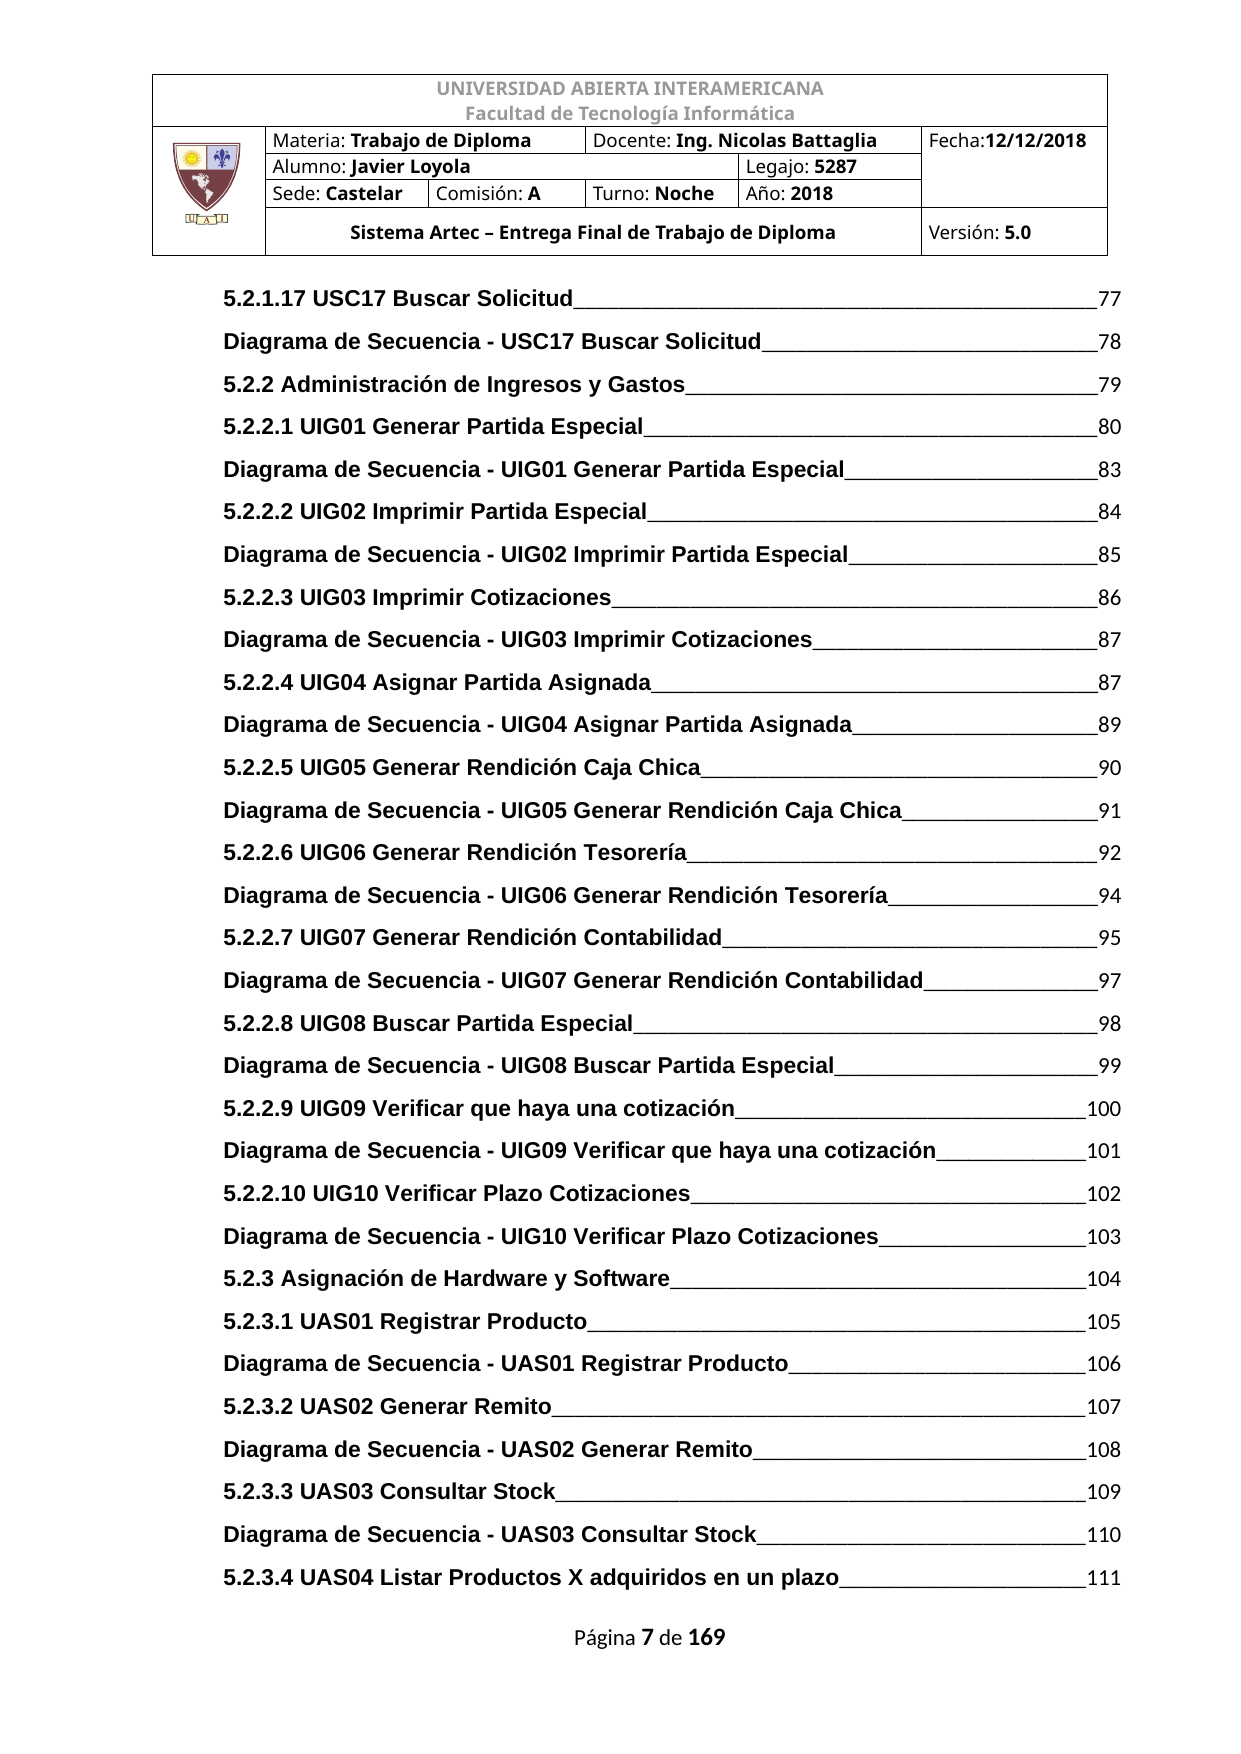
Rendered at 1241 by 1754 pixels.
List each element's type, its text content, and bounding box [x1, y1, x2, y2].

text 5.2.2.4 UIG04 Asignar Partida Asignada 87 [223, 668, 1122, 696]
text 5.2.2.2 UIG02 Imprimir Partida Especial 84 [223, 497, 1122, 526]
text 5.2.2.1 UIG01 Generar Partida Especial 80 [223, 412, 1122, 440]
text Diagrama de Secuencia - UIG06 Generar Rendición Tesorería 94 [223, 881, 1122, 909]
text 5.2.2.5 UIG05 Generar Rendición Caja Chica 90 [223, 753, 1122, 781]
text Diagrama de Secuencia - UIG08 Buscar Partida Especial 99 [223, 1051, 1122, 1079]
text Diagrama de Secuencia - UAS01 Registrar Producto 106 [223, 1349, 1122, 1378]
text Diagrama de Secuencia - UIG07 Generar Rendición Contabilidad 97 [223, 966, 1122, 994]
text 5.2.3.4 UAS04 Listar Productos X adquiridos en un plazo 111 [223, 1563, 1122, 1591]
text 5.2.3.1 UAS01 Registrar Producto 105 [223, 1307, 1122, 1335]
text Diagrama de Secuencia - UIG02 Imprimir Partida Especial 85 [223, 540, 1122, 568]
text 5.2.2.6 UIG06 Generar Rendición Tesorería 92 [223, 838, 1122, 866]
text 5.2.2.3 UIG03 Imprimir Cotizaciones 86 [223, 583, 1122, 611]
text Diagrama de Secuencia - USC17 Buscar Solicitud 78 [223, 327, 1122, 355]
text Diagrama de Secuencia - UIG09 Verificar que haya una cotización 101 [223, 1137, 1122, 1164]
text Diagrama de Secuencia - UIG03 Imprimir Cotizaciones 87 [223, 625, 1122, 653]
text 5.2.1.17 USC17 Buscar Solicitud 77 [223, 284, 1122, 312]
text Diagrama de Secuencia - UIG04 Asignar Partida Asignada 89 [223, 711, 1122, 738]
text 5.2.2.8 UIG08 Buscar Partida Especial 98 [223, 1009, 1122, 1037]
text Diagrama de Secuencia - UIG10 Verificar Plazo Cotizaciones 103 [223, 1222, 1122, 1250]
text Diagrama de Secuencia - UIG05 Generar Rendición Caja Chica 91 [223, 796, 1122, 824]
text Diagrama de Secuencia - UAS02 Generar Remito 108 [223, 1435, 1122, 1463]
text Diagrama de Secuencia - UAS03 Consultar Stock 110 [223, 1520, 1122, 1548]
text 5.2.3 Asignación de Hardware y Software 104 [223, 1264, 1122, 1292]
picture [157, 136, 257, 228]
text 5.2.3.2 UAS02 Generar Remito 107 [223, 1392, 1122, 1420]
text 5.2.3.3 UAS03 Consultar Stock 109 [223, 1477, 1122, 1505]
text 5.2.2.10 UIG10 Verificar Plazo Cotizaciones 102 [223, 1179, 1122, 1207]
text Diagrama de Secuencia - UIG01 Generar Partida Especial 83 [223, 455, 1122, 483]
text 5.2.2.7 UIG07 Generar Rendición Contabilidad 95 [223, 923, 1122, 952]
text 5.2.2.9 UIG09 Verificar que haya una cotización 100 [223, 1094, 1122, 1122]
text 5.2.2 Administración de Ingresos y Gastos 79 [223, 370, 1122, 398]
